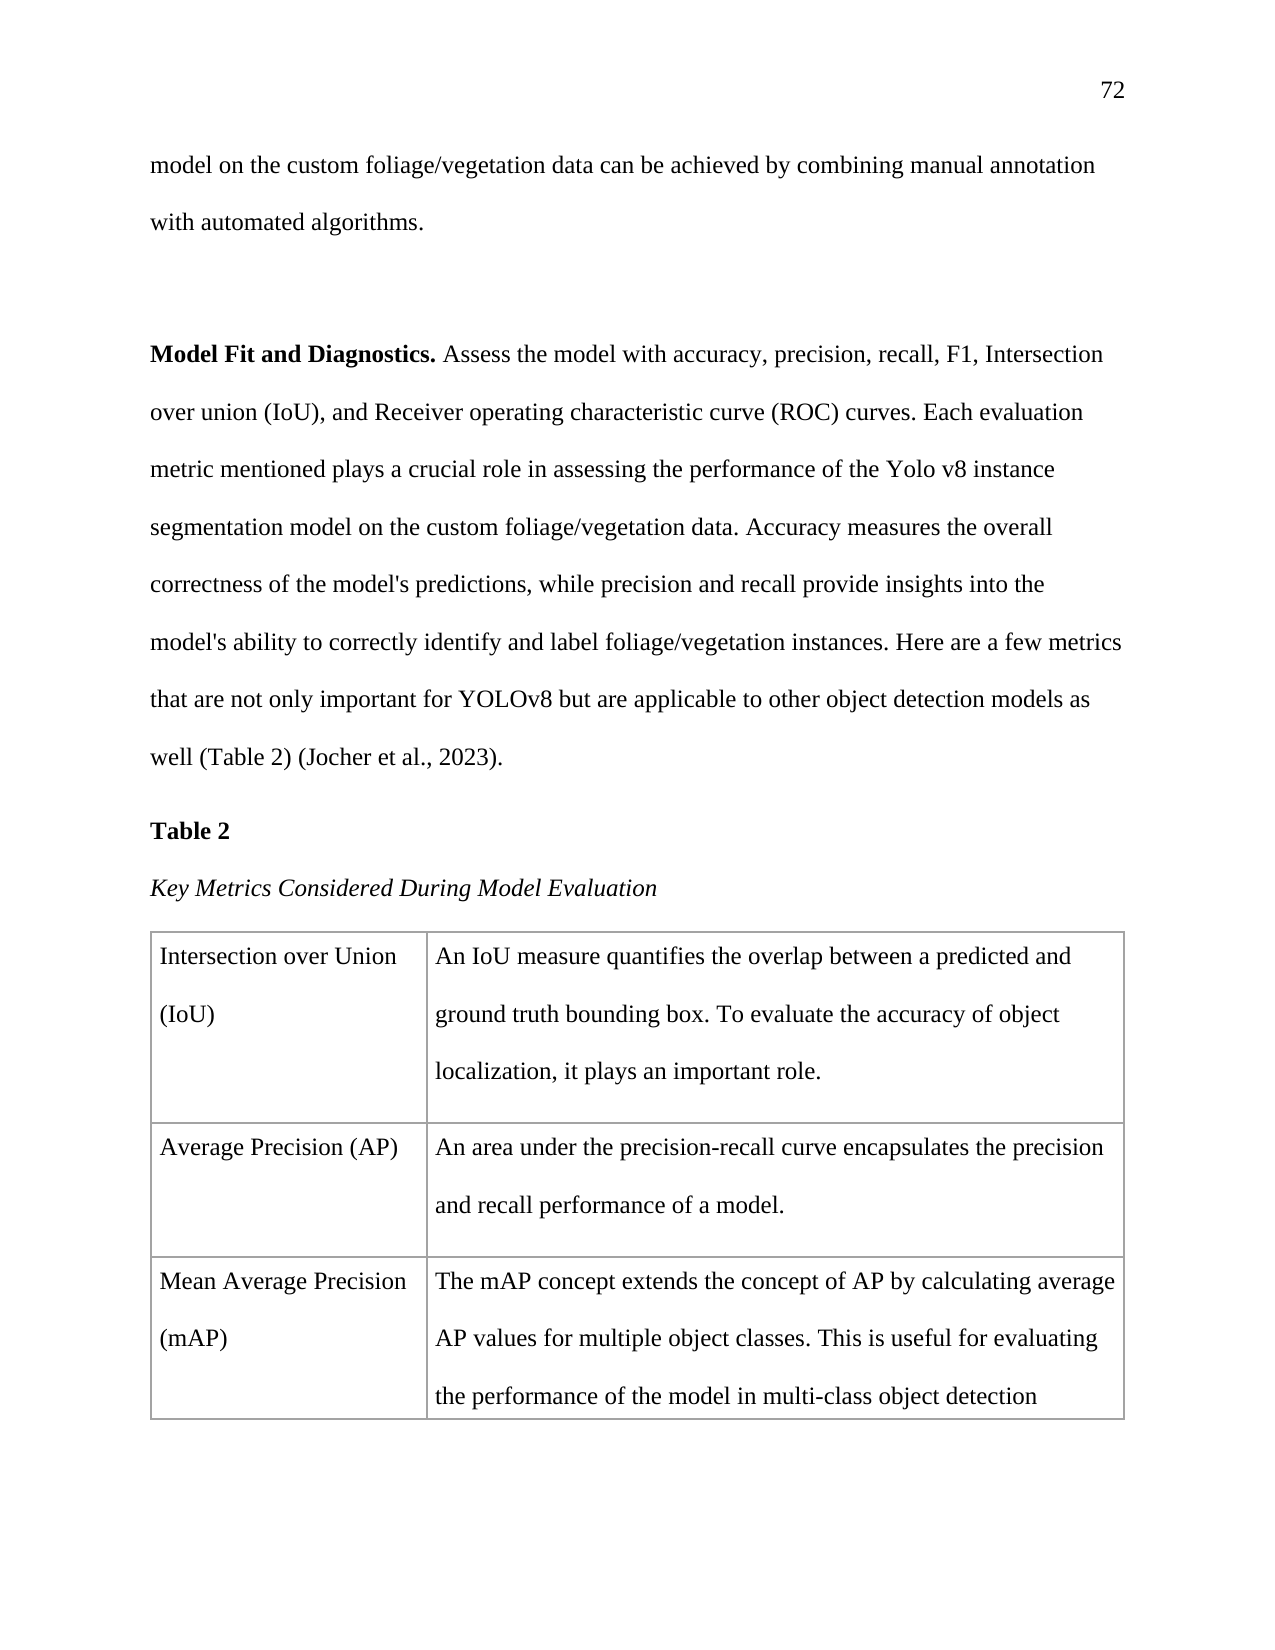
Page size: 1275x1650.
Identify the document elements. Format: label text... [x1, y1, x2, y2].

table_header An IoU measure quantifies the overlap between a predicted and ground truth bounding box. To evaluate the accuracy of object localization, it plays an important role. [428, 933, 1123, 1122]
text Model Fit and Diagnostics. Assess the model with accuracy, precision, recall, F1, Intersection over union (IoU), and Receiver operating characteristic curve (ROC) curves. Each evaluation metric mentioned plays a crucial role in assessing the performance of the Yolo v8 instance segmentation model on the custom foliage/vegetation data. Accuracy measures the overall correctness of the model's predictions, while precision and recall provide insights into the model's ability to correctly identify and label foliage/vegetation instances. Here are a few metrics that are not only important for YOLOv8 but are applicable to other object detection models as well (Table 2) (Jocher et al., 2023). [150, 339, 1125, 770]
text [150, 150, 1125, 236]
table_cell An area under the precision-recall curve encapsulates the precision and recall performance of a model. [428, 1124, 1123, 1256]
text Table 2 Key Metrics Considered During Model Evaluation [150, 816, 1125, 902]
table_cell Average Precision (AP) [152, 1124, 426, 1256]
table_header Intersection over Union (IoU) [152, 933, 426, 1122]
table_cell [428, 1258, 1123, 1418]
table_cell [152, 1258, 426, 1418]
